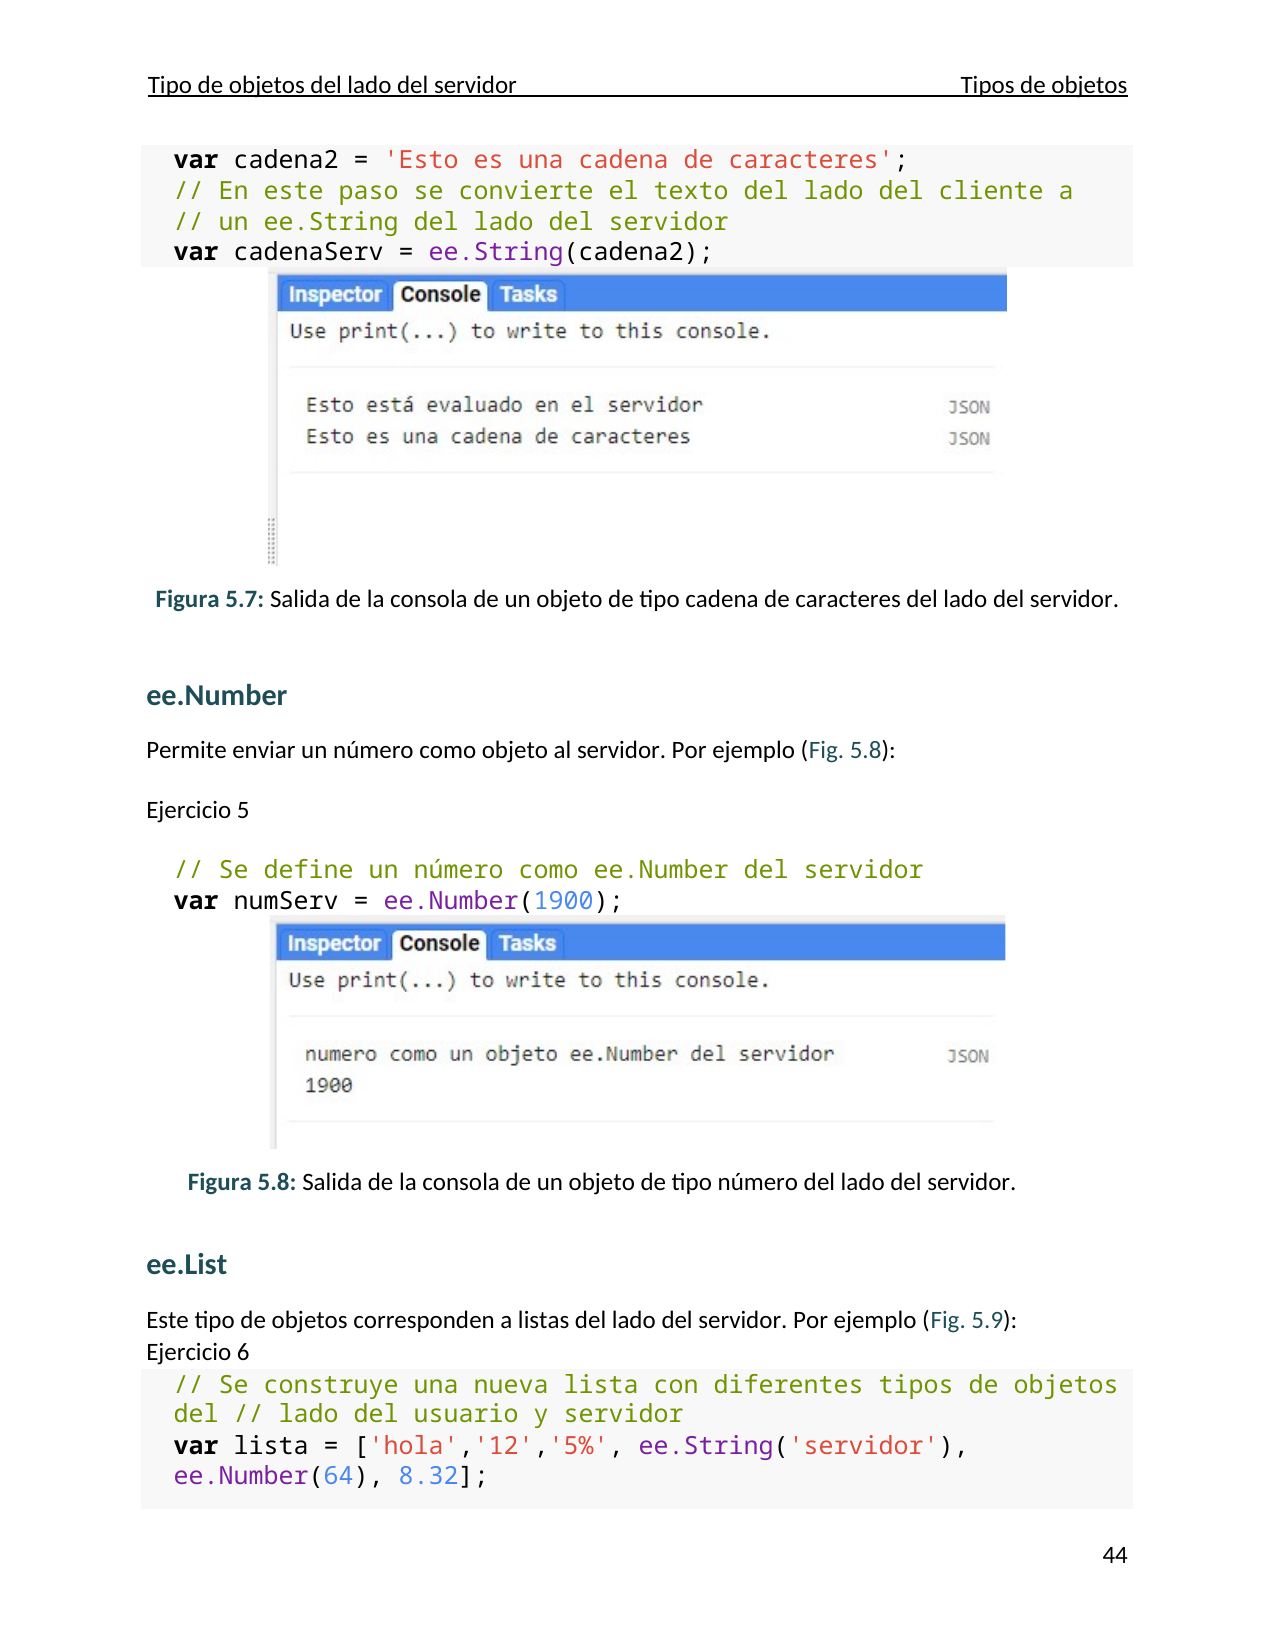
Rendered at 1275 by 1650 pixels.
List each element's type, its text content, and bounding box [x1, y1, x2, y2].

picture [269, 915, 1006, 1149]
subtitle ee.Number [146, 676, 1127, 713]
text // Se define un número como ee.Number del servidor [173, 854, 1127, 885]
text Figura 5.8: Salida de la consola de un objeto de tipo número del lado del servidor. [146, 1166, 1127, 1197]
text var numServ = ee.Number(1900); [173, 885, 1127, 916]
text Este tipo de objetos corresponden a listas del lado del servidor. Por ejemplo (Fig. 5.9): [146, 1304, 1127, 1334]
text Permite enviar un número como objeto al servidor. Por ejemplo (Fig. 5.8): [146, 735, 1034, 765]
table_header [141, 1369, 1133, 1509]
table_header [141, 145, 1133, 267]
picture [267, 267, 1007, 566]
text Ejercicio 6 [146, 1336, 1127, 1367]
text Figura 5.7: Salida de la consola de un objeto de tipo cadena de caracteres del lado del servidor. [148, 583, 1127, 614]
subtitle ee.List [146, 1245, 1127, 1282]
text Ejercicio 5 [146, 794, 1034, 825]
